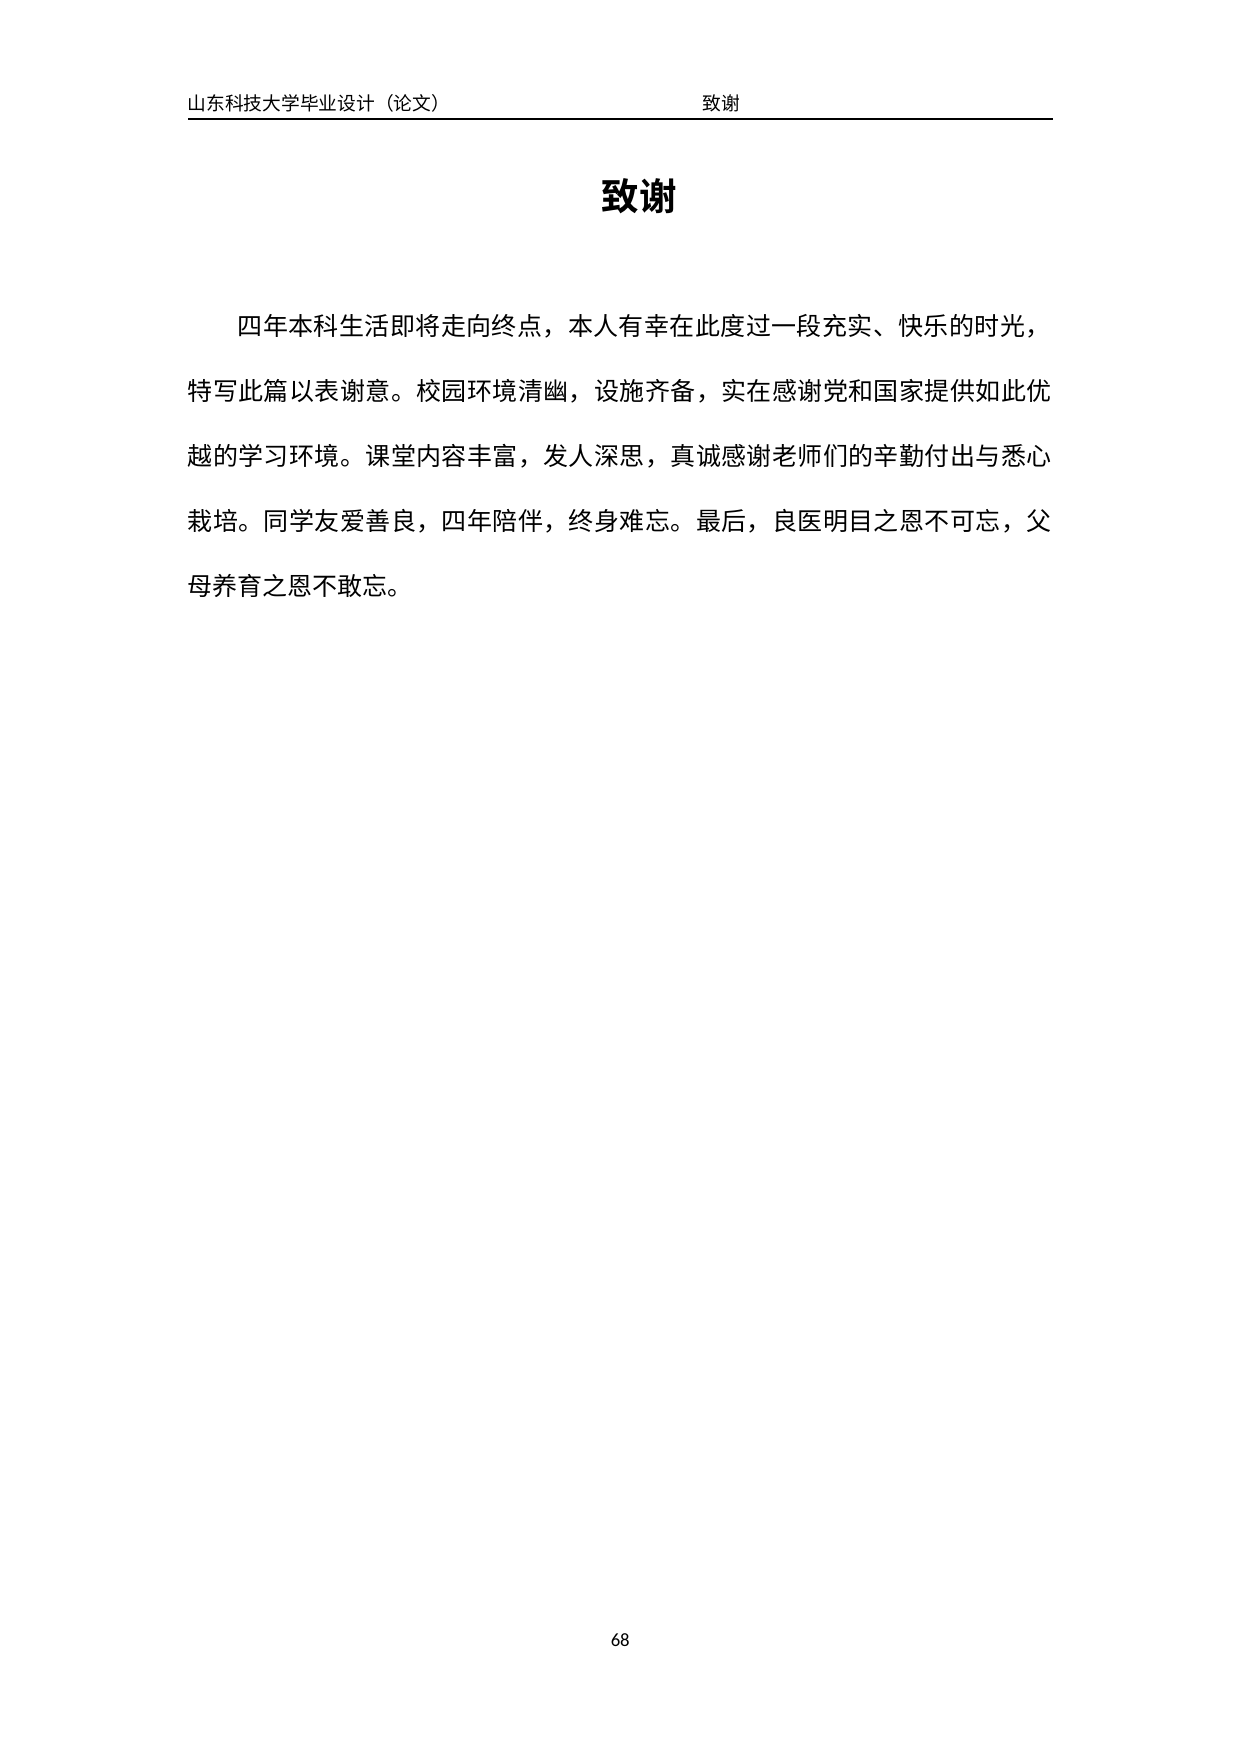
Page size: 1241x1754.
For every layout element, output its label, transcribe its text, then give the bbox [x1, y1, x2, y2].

text 致谢 [187, 162, 1053, 227]
text 四年本科生活即将走向终点，本人有幸在此度过一段充实、快乐的时光，特写此篇以表谢意。校园环境清幽，设施齐备，实在感谢党和国家提供如此优越的学习环境。课堂内容丰富，发人深思，真诚感谢老师们的辛勤付出与悉心栽培。同学友爱善良，四年陪伴，终身难忘。最后，良医明目之恩不可忘，父母养育之恩不敢忘。 [187, 292, 1053, 617]
